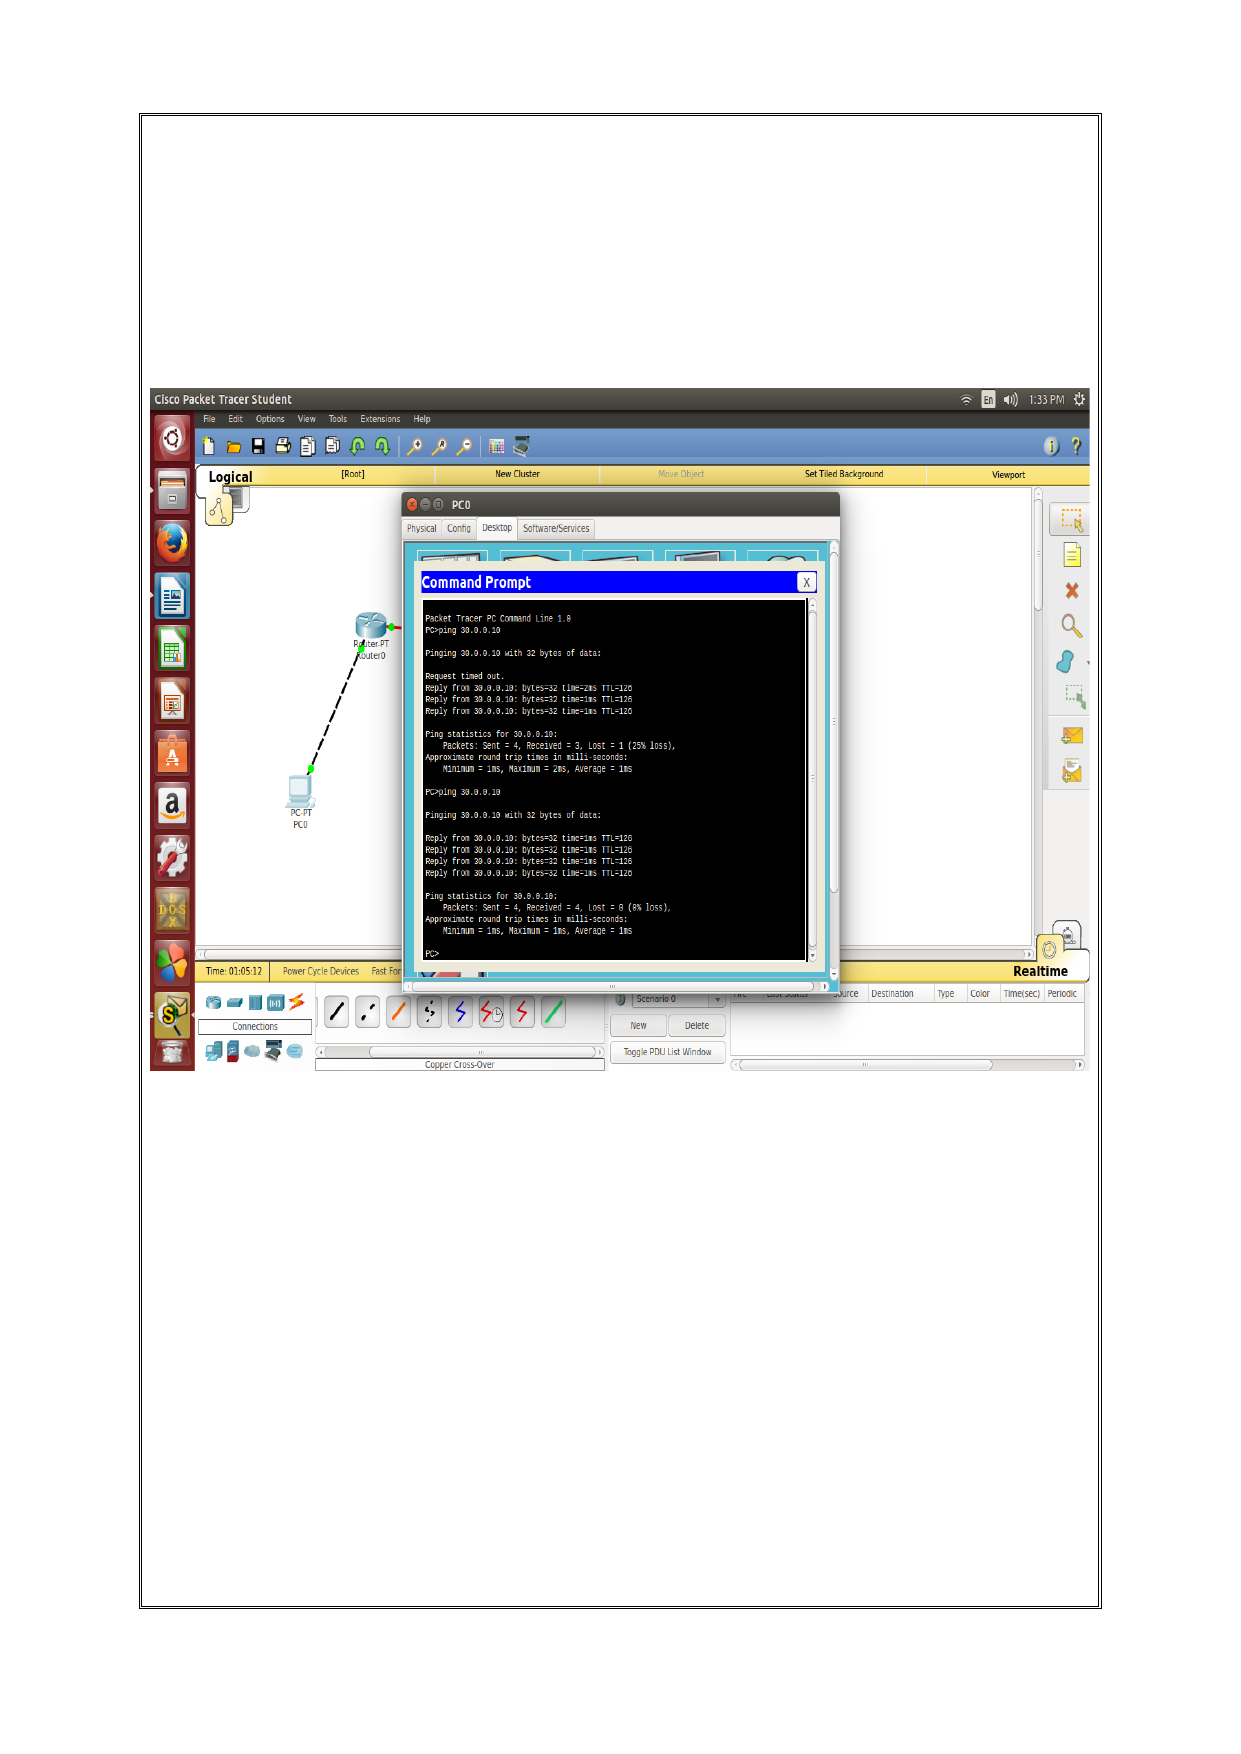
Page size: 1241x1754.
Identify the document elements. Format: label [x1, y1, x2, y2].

picture [150, 388, 1090, 1071]
